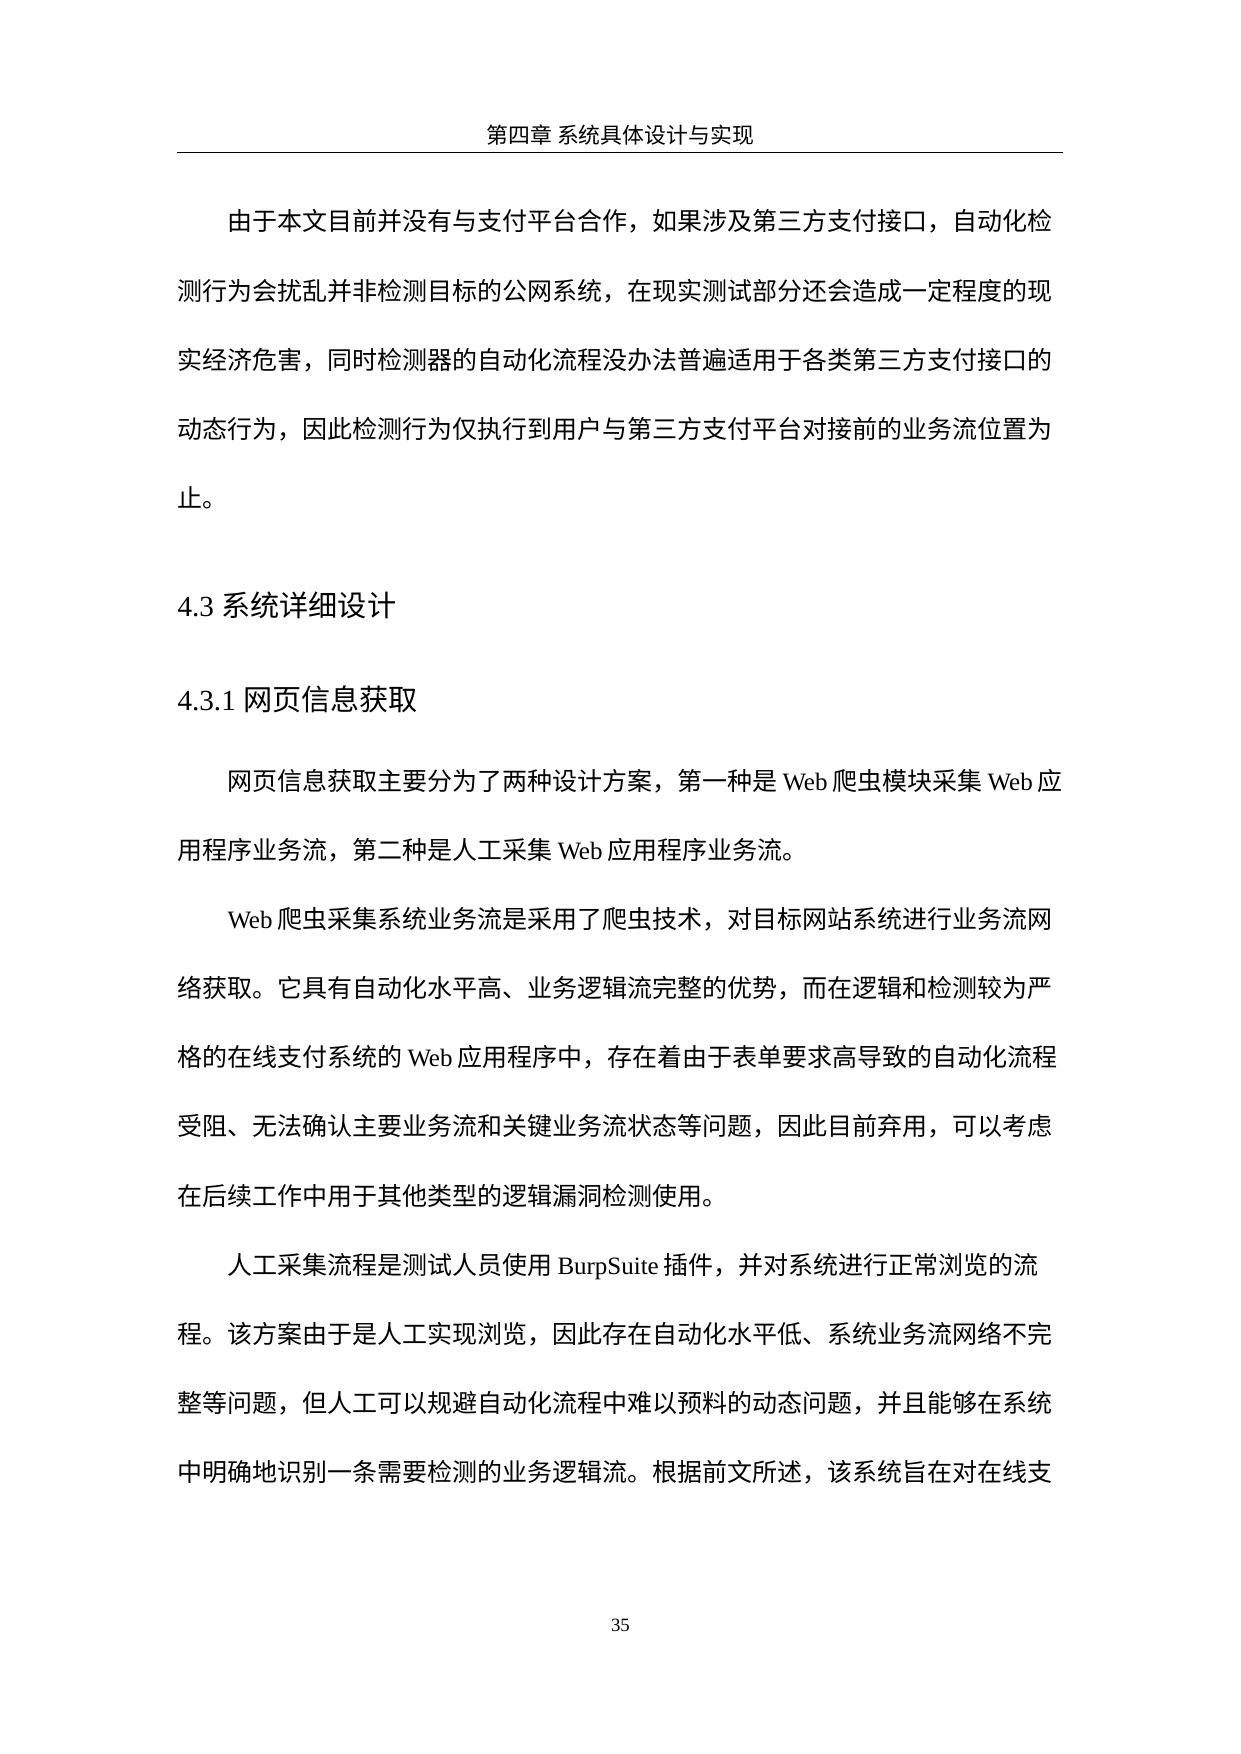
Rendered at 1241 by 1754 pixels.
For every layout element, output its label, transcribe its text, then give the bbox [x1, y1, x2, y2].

text 4.3.1 网页信息获取 [177, 663, 1063, 732]
text 网页信息获取主要分为了两种设计方案，第一种是Web爬虫模块采集Web应用程序业务流，第二种是人工采集Web应用程序业务流。 [177, 744, 1063, 883]
text 4.3 系统详细设计 [177, 569, 1063, 638]
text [177, 1229, 1063, 1505]
text Web爬虫采集系统业务流是采用了爬虫技术，对目标网站系统进行业务流网络获取。它具有自动化水平高、业务逻辑流完整的优势，而在逻辑和检测较为严格的在线支付系统的Web应用程序中，存在着由于表单要求高导致的自动化流程受阻、无法确认主要业务流和关键业务流状态等问题，因此目前弃用，可以考虑在后续工作中用于其他类型的逻辑漏洞检测使用。 [177, 883, 1063, 1229]
text 由于本文目前并没有与支付平台合作，如果涉及第三方支付接口，自动化检测行为会扰乱并非检测目标的公网系统，在现实测试部分还会造成一定程度的现实经济危害，同时检测器的自动化流程没办法普遍适用于各类第三方支付接口的动态行为，因此检测行为仅执行到用户与第三方支付平台对接前的业务流位置为止。 [177, 185, 1063, 531]
